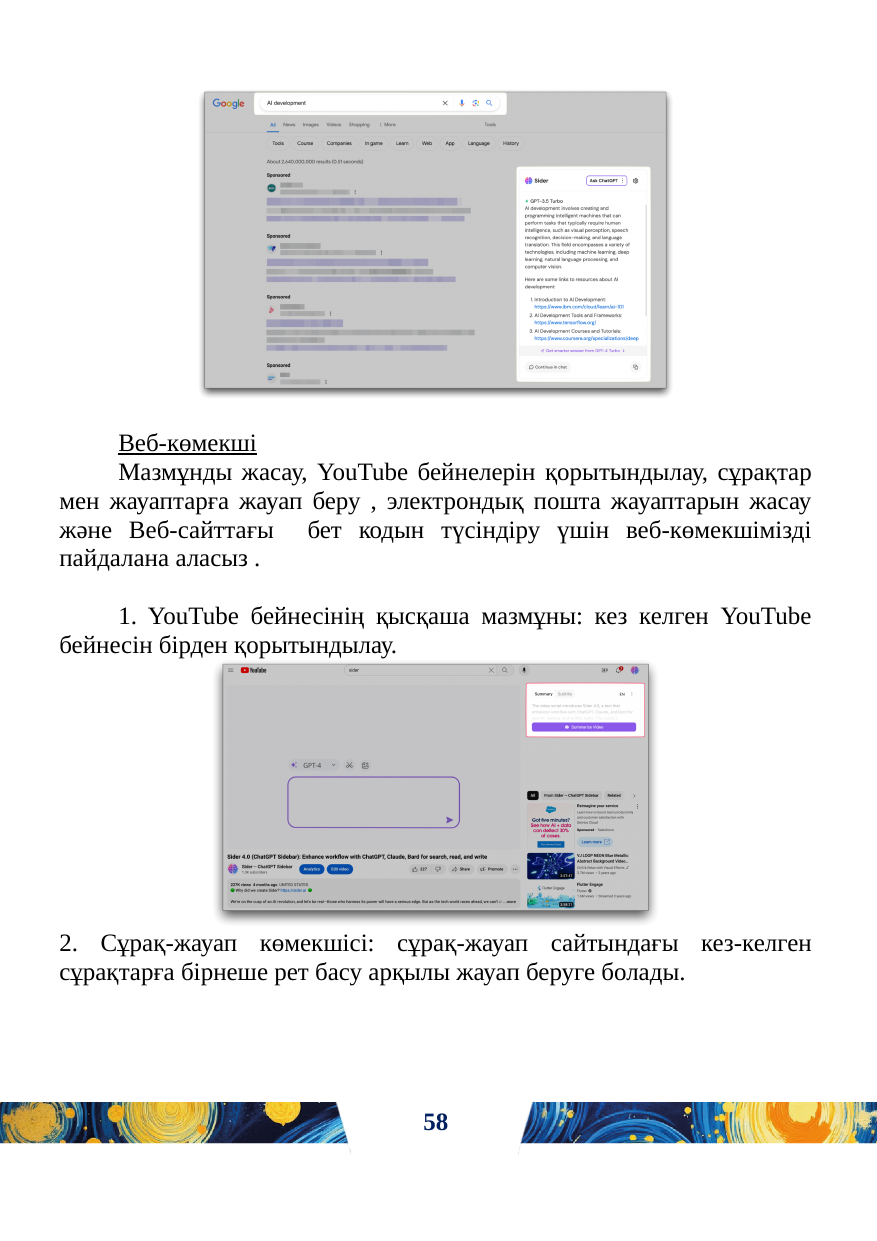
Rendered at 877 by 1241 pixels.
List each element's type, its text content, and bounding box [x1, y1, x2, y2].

picture [0, 1101, 877, 1155]
picture [197, 88, 674, 400]
text Веб-көмекші [59, 428, 812, 457]
text 2. Сұрақ-жауап көмекшісі: сұрақ-жауап сайтындағы кез-келген сұрақтарға бірнеше рет басу арқылы жауап беруге болады. [59, 928, 812, 986]
text Мазмұнды жасау, YouTube бейнелерін қорытындылау, сұрақтар мен жауаптарға жауап беру , электрондық пошта жауаптарын жасау және Веб-сайттағы бет кодын түсіндіру үшін веб-көмекшімізді пайдалана аласыз . [59, 457, 812, 572]
text 1. YouTube бейнесінің қысқаша мазмұны: кез келген YouTube бейнесін бірден қорытындылау. [59, 601, 812, 658]
picture [211, 658, 660, 928]
